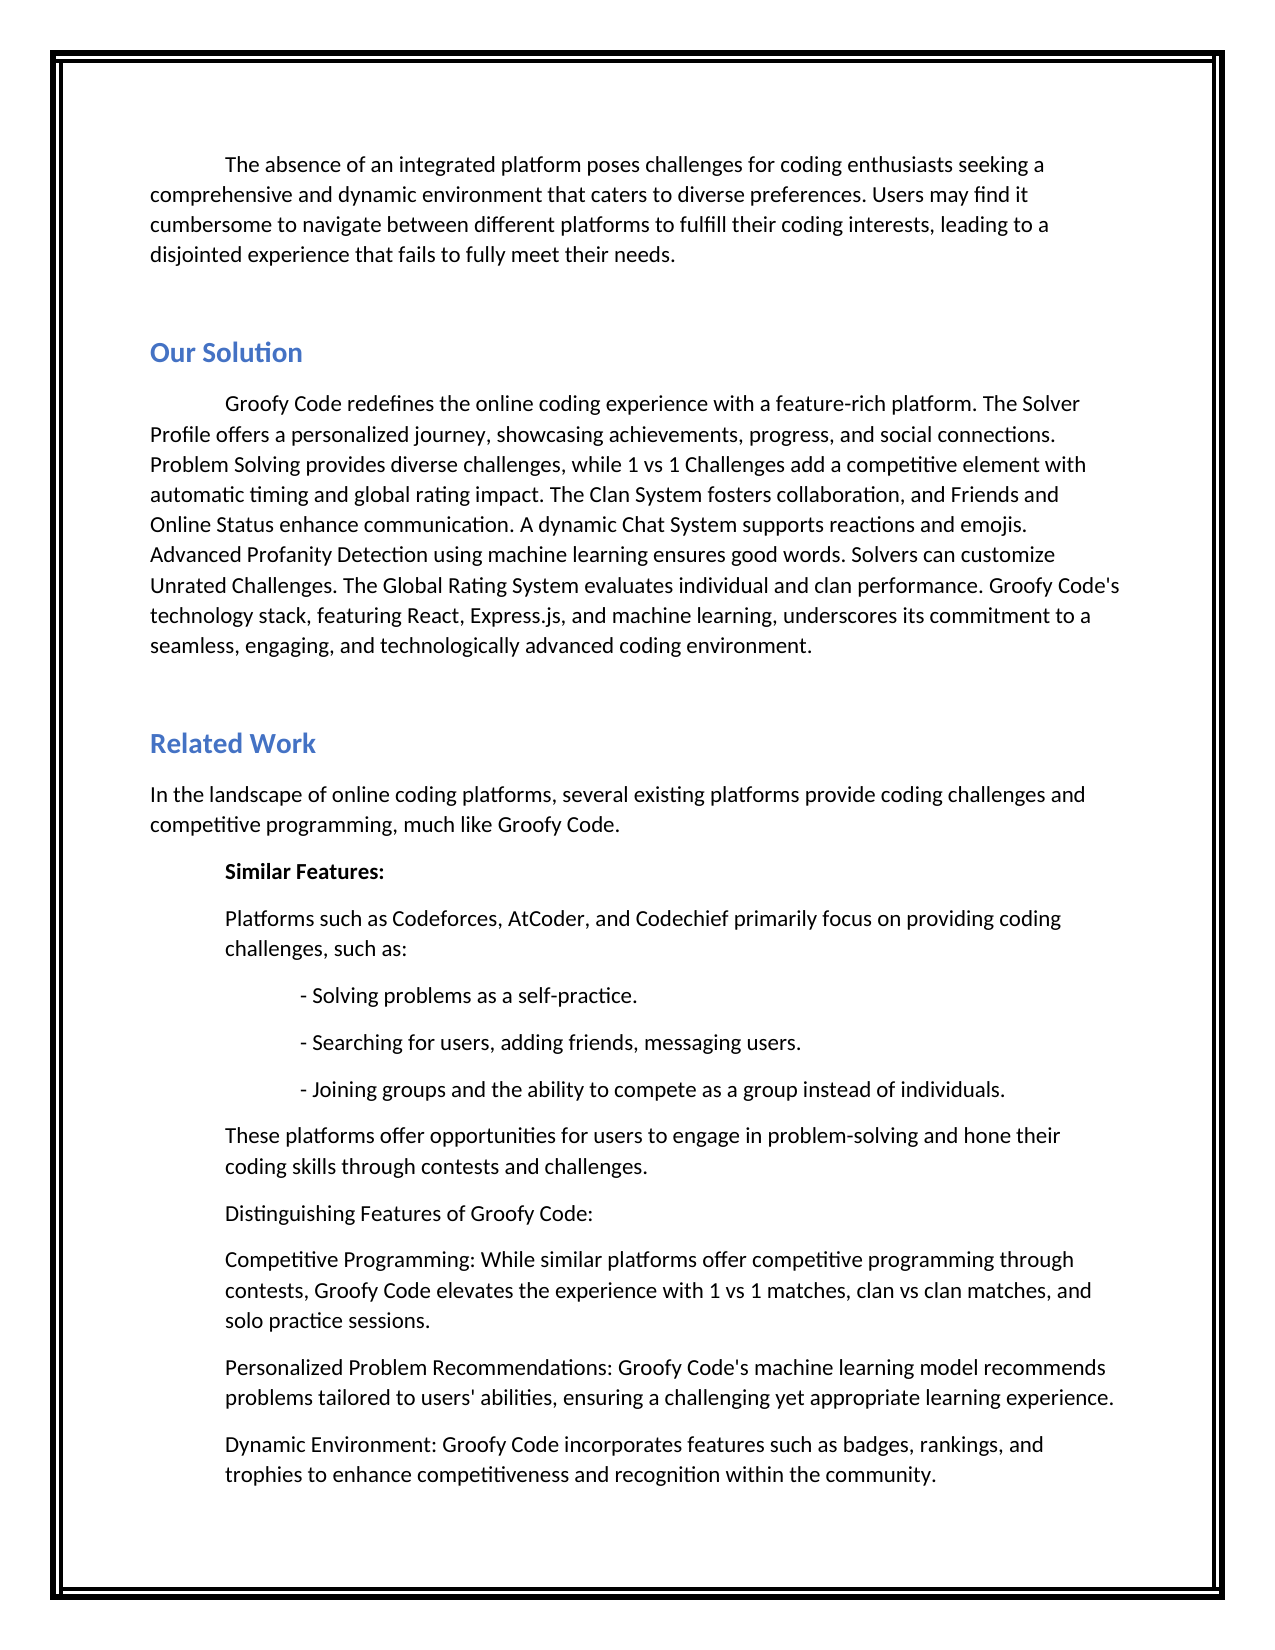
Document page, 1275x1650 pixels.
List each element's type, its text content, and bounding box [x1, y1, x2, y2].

text In the landscape of online coding platforms, several existing platforms provide coding challenges and competitive programming, much like Groofy Code. [150, 780, 1125, 838]
text Groofy Code redefines the online coding experience with a feature-rich platform. The Solver Profile offers a personalized journey, showcasing achievements, progress, and social connections. Problem Solving provides diverse challenges, while 1 vs 1 Challenges add a competitive element with automatic timing and global rating impact. The Clan System fosters collaboration, and Friends and Online Status enhance communication. A dynamic Chat System supports reactions and emojis. Advanced Profanity Detection using machine learning ensures good words. Solvers can customize Unrated Challenges. The Global Rating System evaluates individual and clan performance. Groofy Code's technology stack, featuring React, Express.js, and machine learning, underscores its commitment to a seamless, engaging, and technologically advanced coding environment. [150, 389, 1125, 659]
text Personalized Problem Recommendations: Groofy Code's machine learning model recommends problems tailored to users' abilities, ensuring a challenging yet appropriate learning experience. [225, 1353, 1125, 1411]
text Related Work [150, 725, 1125, 761]
text The absence of an integrated platform poses challenges for coding enthusiasts seeking a comprehensive and dynamic environment that caters to diverse preferences. Users may find it cumbersome to navigate between different platforms to fulfill their coding interests, leading to a disjointed experience that fails to fully meet their needs. [150, 150, 1125, 269]
text These platforms offer opportunities for users to engage in problem-solving and hone their coding skills through contests and challenges. [225, 1122, 1125, 1180]
text - Solving problems as a self-practice. [225, 981, 1125, 1009]
text Competitive Programming: While similar platforms offer competitive programming through contests, Groofy Code elevates the experience with 1 vs 1 matches, clan vs clan matches, and solo practice sessions. [225, 1246, 1125, 1334]
text Distinguishing Features of Groofy Code: [150, 1199, 1125, 1227]
text Dynamic Environment: Groofy Code incorporates features such as badges, rankings, and trophies to enhance competitiveness and recognition within the community. [225, 1430, 1125, 1488]
text - Searching for users, adding friends, messaging users. [225, 1028, 1125, 1056]
text Similar Features: [150, 857, 1125, 885]
text Platforms such as Codeforces, AtCoder, and Codechief primarily focus on providing coding challenges, such as: [225, 904, 1125, 962]
text - Joining groups and the ability to compete as a group instead of individuals. [225, 1075, 1125, 1103]
text Our Solution [150, 334, 1125, 370]
